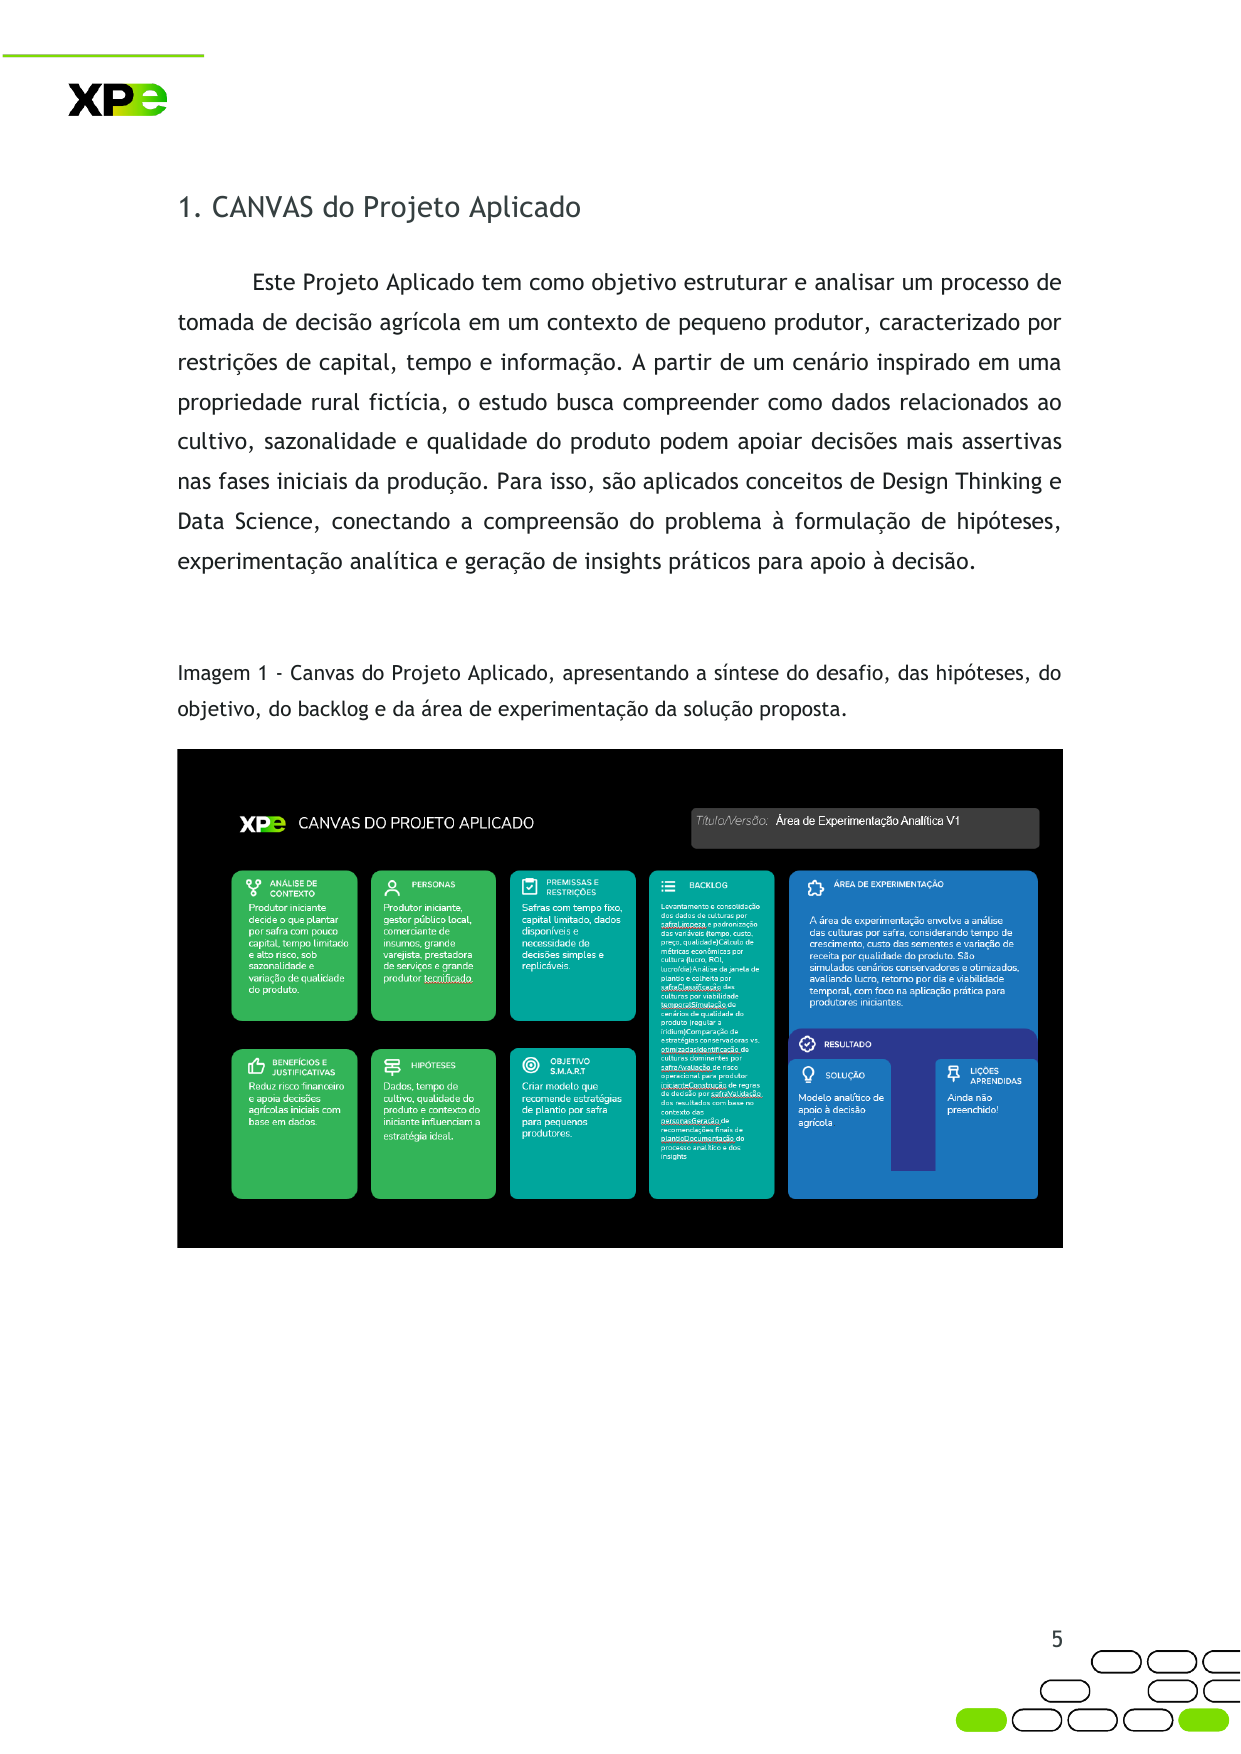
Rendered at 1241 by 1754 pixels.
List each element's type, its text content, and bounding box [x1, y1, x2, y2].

picture [955, 1650, 1241, 1732]
picture [2, 51, 205, 148]
picture [177, 749, 1063, 1248]
text Imagem 1 - Canvas do Projeto Aplicado, apresentando a síntese do desafio, das hipóteses, do objetivo, do backlog e da área de experimentação da solução proposta. [177, 660, 1063, 721]
subtitle 1. CANVAS do Projeto Aplicado [177, 190, 1063, 224]
text Este Projeto Aplicado tem como objetivo estruturar e analisar um processo de tomada de decisão agrícola em um contexto de pequeno produtor, caracterizado por restrições de capital, tempo e informação. A partir de um cenário inspirado em uma propriedade rural fictícia, o estudo busca compreender como dados relacionados ao cultivo, sazonalidade e qualidade do produto podem apoiar decisões mais assertivas nas fases iniciais da produção. Para isso, são aplicados conceitos de Design Thinking e Data Science, conectando a compreensão do problema à formulação de hipóteses, experimentação analítica e geração de insights práticos para apoio à decisão. [177, 269, 1063, 574]
